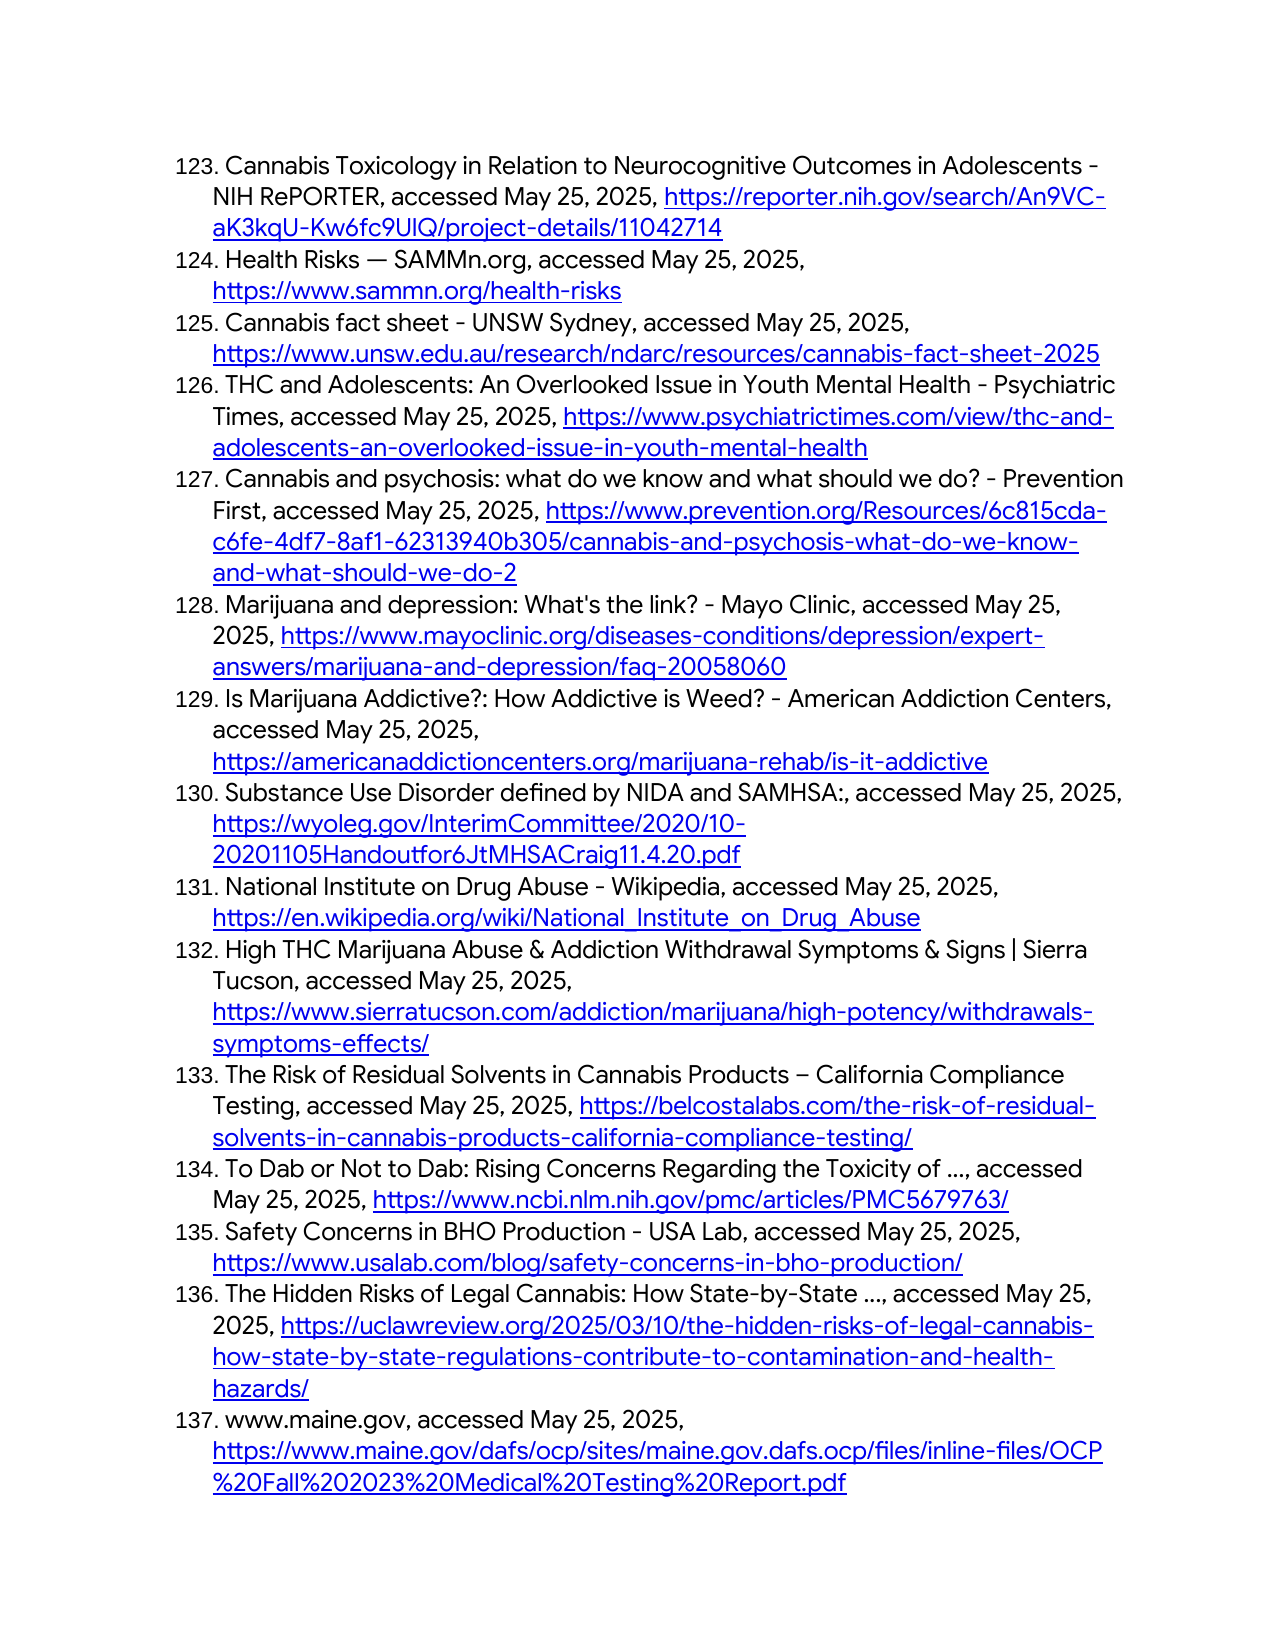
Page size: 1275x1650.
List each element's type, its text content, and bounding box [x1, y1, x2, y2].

list Cannabis fact sheet - UNSW Sydney, accessed May 25, 2025, https://www.unsw.edu.au/research/ndarc/resources/cannabis-fact-sheet-2025 [175, 307, 1125, 369]
list High THC Marijuana Abuse & Addiction Withdrawal Symptoms & Signs | Sierra Tucson, accessed May 25, 2025, https://www.sierratucson.com/addiction/marijuana/high-potency/withdrawals-symptoms-effects/ [175, 934, 1125, 1059]
list Cannabis Toxicology in Relation to Neurocognitive Outcomes in Adolescents - NIH RePORTER, accessed May 25, 2025, https://reporter.nih.gov/search/An9VC-aK3kqU-Kw6fc9UlQ/project-details/11042714 [175, 150, 1125, 244]
list Health Risks — SAMMn.org, accessed May 25, 2025, https://www.sammn.org/health-risks [175, 244, 1125, 307]
list The Hidden Risks of Legal Cannabis: How State-by-State ..., accessed May 25, 2025, https://uclawreview.org/2025/03/10/the-hidden-risks-of-legal-cannabis-how-state-by-state-regulations-contribute-to-contamination-and-health-hazards/ [175, 1279, 1125, 1404]
list Safety Concerns in BHO Production - USA Lab, accessed May 25, 2025, https://www.usalab.com/blog/safety-concerns-in-bho-production/ [175, 1216, 1125, 1279]
list THC and Adolescents: An Overlooked Issue in Youth Mental Health - Psychiatric Times, accessed May 25, 2025, https://www.psychiatrictimes.com/view/thc-and-adolescents-an-overlooked-issue-in-youth-mental-health [175, 369, 1125, 463]
list The Risk of Residual Solvents in Cannabis Products – California Compliance Testing, accessed May 25, 2025, https://belcostalabs.com/the-risk-of-residual-solvents-in-cannabis-products-california-compliance-testing/ [175, 1059, 1125, 1153]
list Is Marijuana Addictive?: How Addictive is Weed? - American Addiction Centers, accessed May 25, 2025, https://americanaddictioncenters.org/marijuana-rehab/is-it-addictive [175, 683, 1125, 777]
list To Dab or Not to Dab: Rising Concerns Regarding the Toxicity of ..., accessed May 25, 2025, https://www.ncbi.nlm.nih.gov/pmc/articles/PMC5679763/ [175, 1153, 1125, 1216]
list Cannabis and psychosis: what do we know and what should we do? - Prevention First, accessed May 25, 2025, https://www.prevention.org/Resources/6c815cda-c6fe-4df7-8af1-62313940b305/cannabis-and-psychosis-what-do-we-know-and-what-should-we-do-2 [175, 463, 1125, 589]
list www.maine.gov, accessed May 25, 2025, https://www.maine.gov/dafs/ocp/sites/maine.gov.dafs.ocp/files/inline-files/OCP%20Fall%202023%20Medical%20Testing%20Report.pdf [175, 1404, 1125, 1498]
list National Institute on Drug Abuse - Wikipedia, accessed May 25, 2025, https://en.wikipedia.org/wiki/National_Institute_on_Drug_Abuse [175, 871, 1125, 934]
list Marijuana and depression: What's the link? - Mayo Clinic, accessed May 25, 2025, https://www.mayoclinic.org/diseases-conditions/depression/expert-answers/marijuana-and-depression/faq-20058060 [175, 589, 1125, 683]
list Substance Use Disorder defined by NIDA and SAMHSA:, accessed May 25, 2025, https://wyoleg.gov/InterimCommittee/2020/10-20201105Handoutfor6JtMHSACraig11.4.20.pdf [175, 777, 1125, 871]
